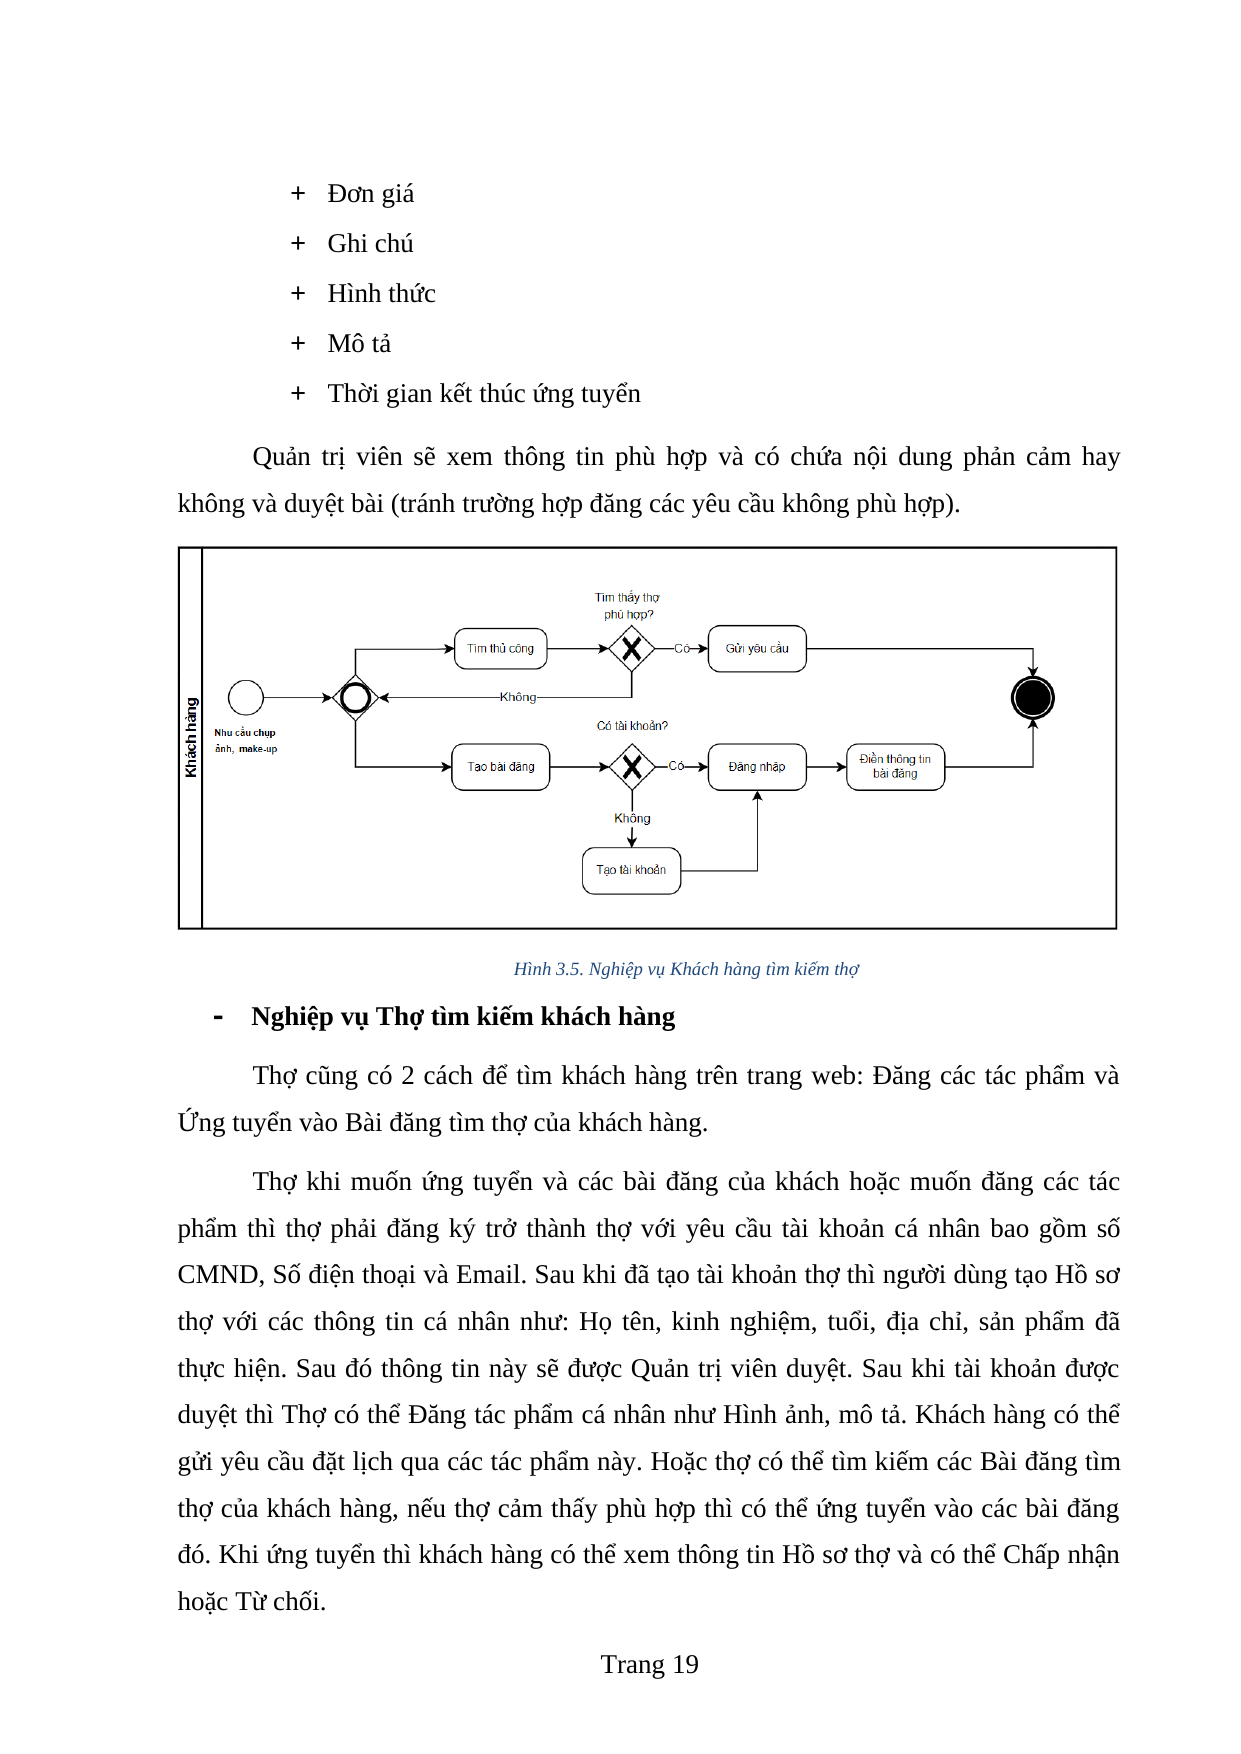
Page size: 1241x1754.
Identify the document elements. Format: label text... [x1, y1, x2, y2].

text Hình 3.5. Nghiệp vụ Khách hàng tìm kiếm thợ [177, 957, 1122, 979]
text Thợ khi muốn ứng tuyển và các bài đăng của khách hoặc muốn đăng các tác phẩm thì thợ phải đăng ký trở thành thợ với yêu cầu tài khoản cá nhân bao gồm số CMND, Số điện thoại và Email. Sau khi đã tạo tài khoản thợ thì người dùng tạo Hồ sơ thợ với các thông tin cá nhân như: Họ tên, kinh nghiệm, tuổi, địa chỉ, sản phẩm đã thực hiện. Sau đó thông tin này sẽ được Quản trị viên duyệt. Sau khi tài khoản được duyệt thì Thợ có thể Đăng tác phẩm cá nhân như Hình ảnh, mô tả. Khách hàng có thể gửi yêu cầu đặt lịch qua các tác phẩm này. Hoặc thợ có thể tìm kiếm các Bài đăng tìm thợ của khách hàng, nếu thợ cảm thấy phù hợp thì có thể ứng tuyển vào các bài đăng đó. Khi ứng tuyển thì khách hàng có thể xem thông tin Hồ sơ thợ và có thể Chấp nhận hoặc Từ chối. [177, 1165, 1122, 1616]
list Đơn giá [290, 177, 1122, 211]
picture [177, 546, 1118, 930]
list Mô tả [290, 327, 1122, 361]
list Hình thức [290, 277, 1122, 311]
text Quản trị viên sẽ xem thông tin phù hợp và có chứa nội dung phản cảm hay không và duyệt bài (tránh trường hợp đăng các yêu cầu không phù hợp). [177, 440, 1122, 518]
list Ghi chú [290, 227, 1122, 261]
list Thời gian kết thúc ứng tuyển [290, 378, 1122, 411]
text Thợ cũng có 2 cách để tìm khách hàng trên trang web: Đăng các tác phẩm và Ứng tuyển vào Bài đăng tìm thợ của khách hàng. [177, 1059, 1122, 1137]
list Nghiệp vụ Thợ tìm kiếm khách hàng [213, 1000, 1122, 1031]
